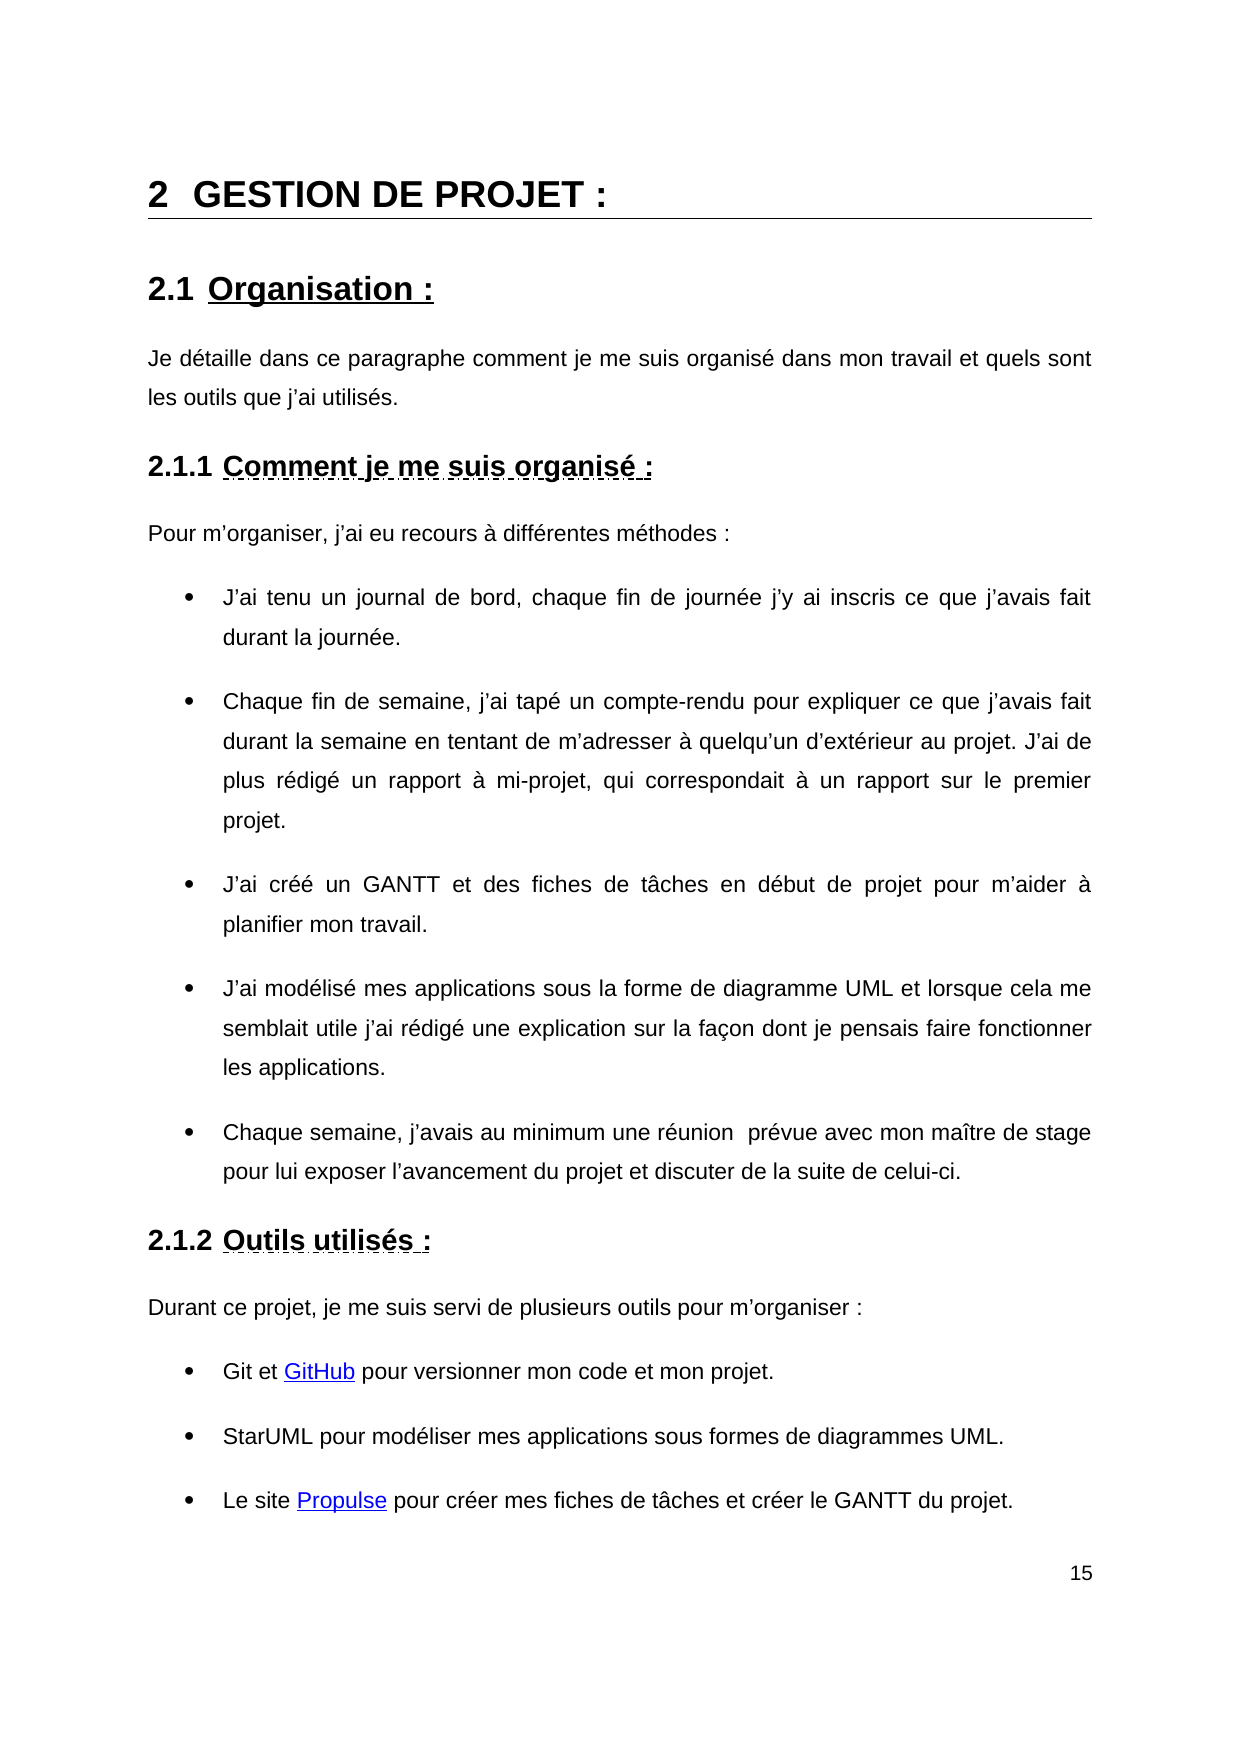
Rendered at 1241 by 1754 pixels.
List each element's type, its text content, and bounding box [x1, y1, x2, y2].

text Je détaille dans ce paragraphe comment je me suis organisé dans mon travail et quels sont les outils que j’ai utilisés. [148, 345, 1092, 411]
list Le site Propulse pour créer mes fiches de tâches et créer le GANTT du projet. [185, 1487, 1092, 1513]
subtitle Gestion de projet : [148, 173, 1092, 218]
list J’ai créé un GANTT et des fiches de tâches en début de projet pour m’aider à planifier mon travail. [185, 871, 1092, 937]
list Git et GitHub pour versionner mon code et mon projet. [185, 1358, 1092, 1384]
list Chaque fin de semaine, j’ai tapé un compte-rendu pour expliquer ce que j’avais fait durant la semaine en tentant de m’adresser à quelqu’un d’extérieur au projet. J’ai de plus rédigé un rapport à mi-projet, qui correspondait à un rapport sur le premier projet. [185, 688, 1092, 833]
text Pour m’organiser, j’ai eu recours à différentes méthodes : [148, 520, 1092, 546]
subtitle Comment je me suis organisé : [148, 449, 1092, 482]
subtitle Outils utilisés : [148, 1223, 1092, 1256]
list J’ai tenu un journal de bord, chaque fin de journée j’y ai inscris ce que j’avais fait durant la journée. [185, 584, 1092, 650]
text Durant ce projet, je me suis servi de plusieurs outils pour m’organiser : [148, 1294, 1092, 1320]
subtitle Organisation : [148, 269, 1092, 307]
list StarUML pour modéliser mes applications sous formes de diagrammes UML. [185, 1423, 1092, 1449]
list J’ai modélisé mes applications sous la forme de diagramme UML et lorsque cela me semblait utile j’ai rédigé une explication sur la façon dont je pensais faire fonctionner les applications. [185, 975, 1092, 1081]
list Chaque semaine, j’avais au minimum une réunion prévue avec mon maître de stage pour lui exposer l’avancement du projet et discuter de la suite de celui-ci. [185, 1119, 1092, 1184]
